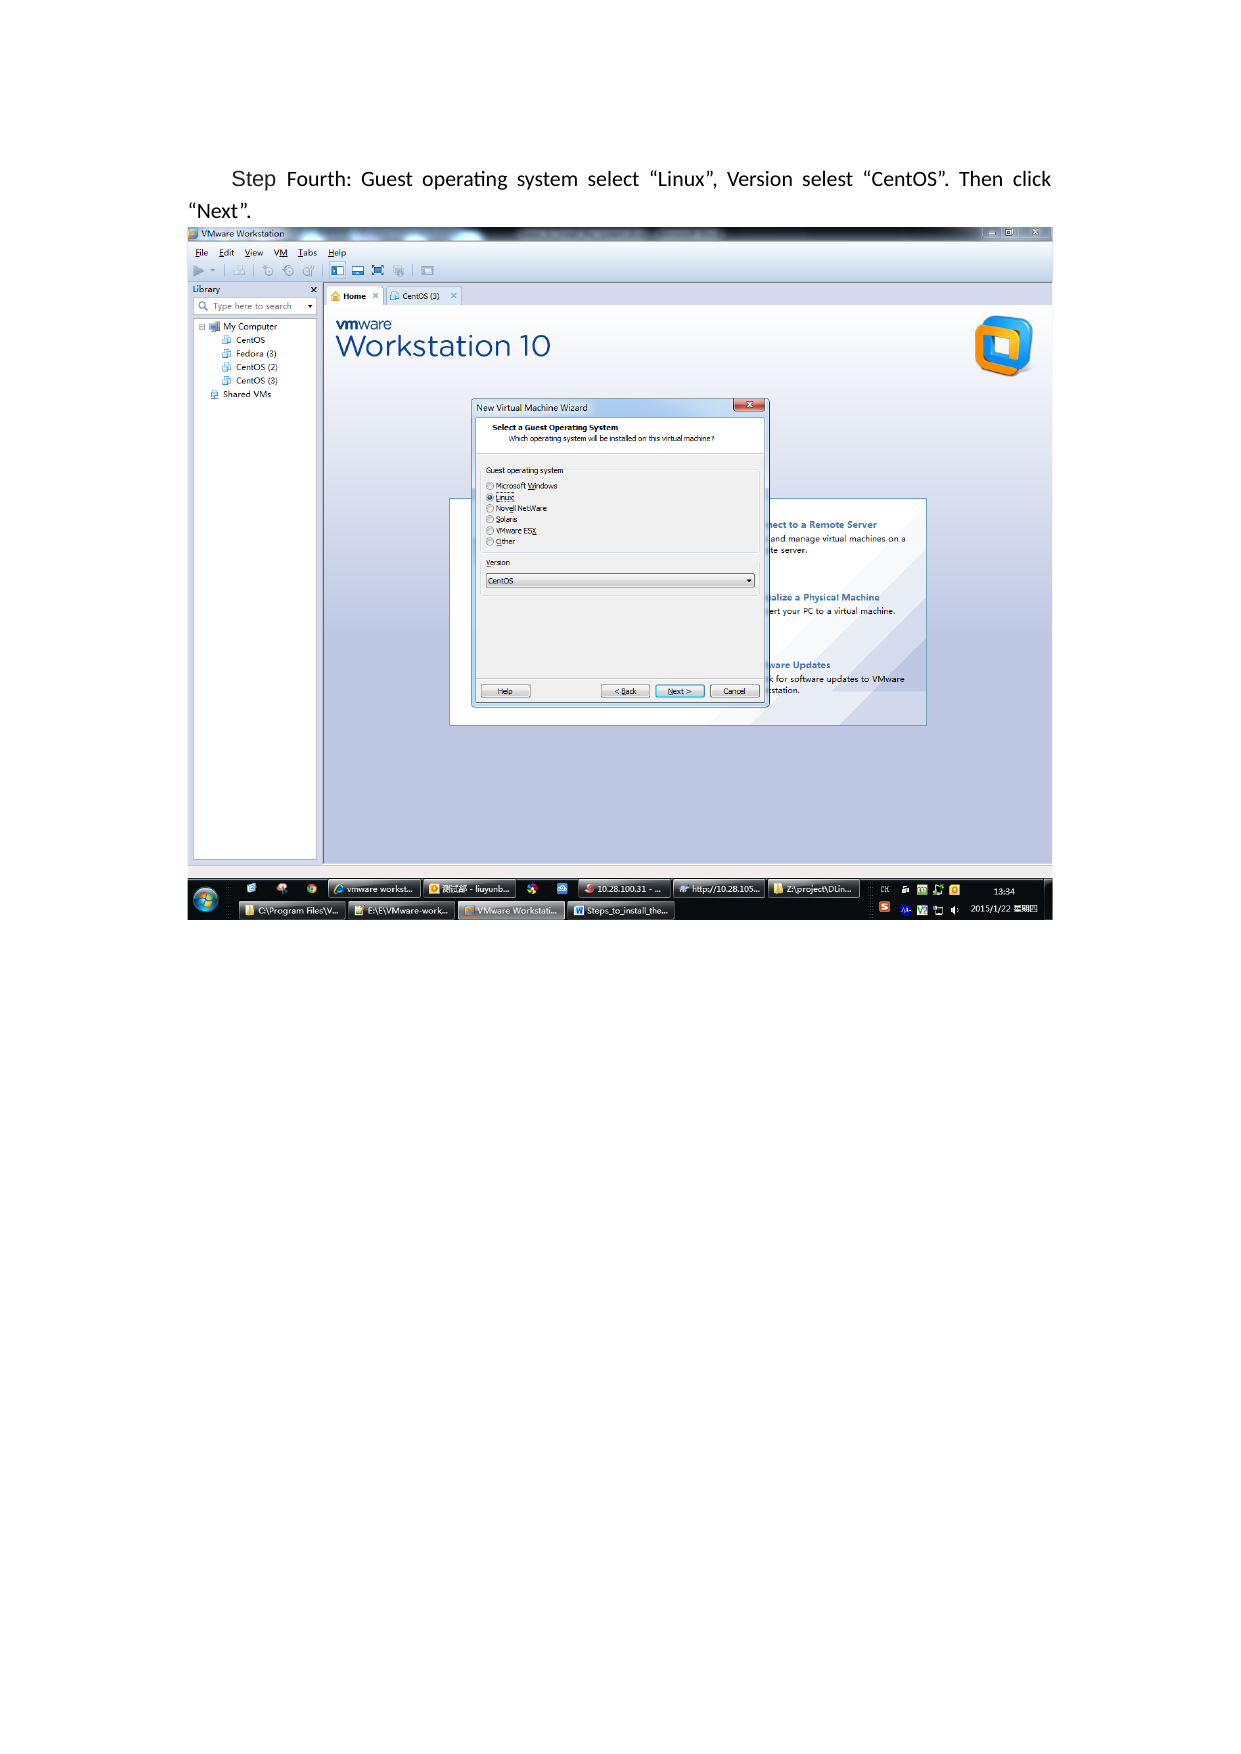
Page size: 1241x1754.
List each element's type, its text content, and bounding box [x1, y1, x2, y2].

text Step Fourth: Guest operating system select “Linux”, Version selest “CentOS”. Then click “Next”. [187, 162, 1053, 227]
picture [187, 227, 1053, 920]
